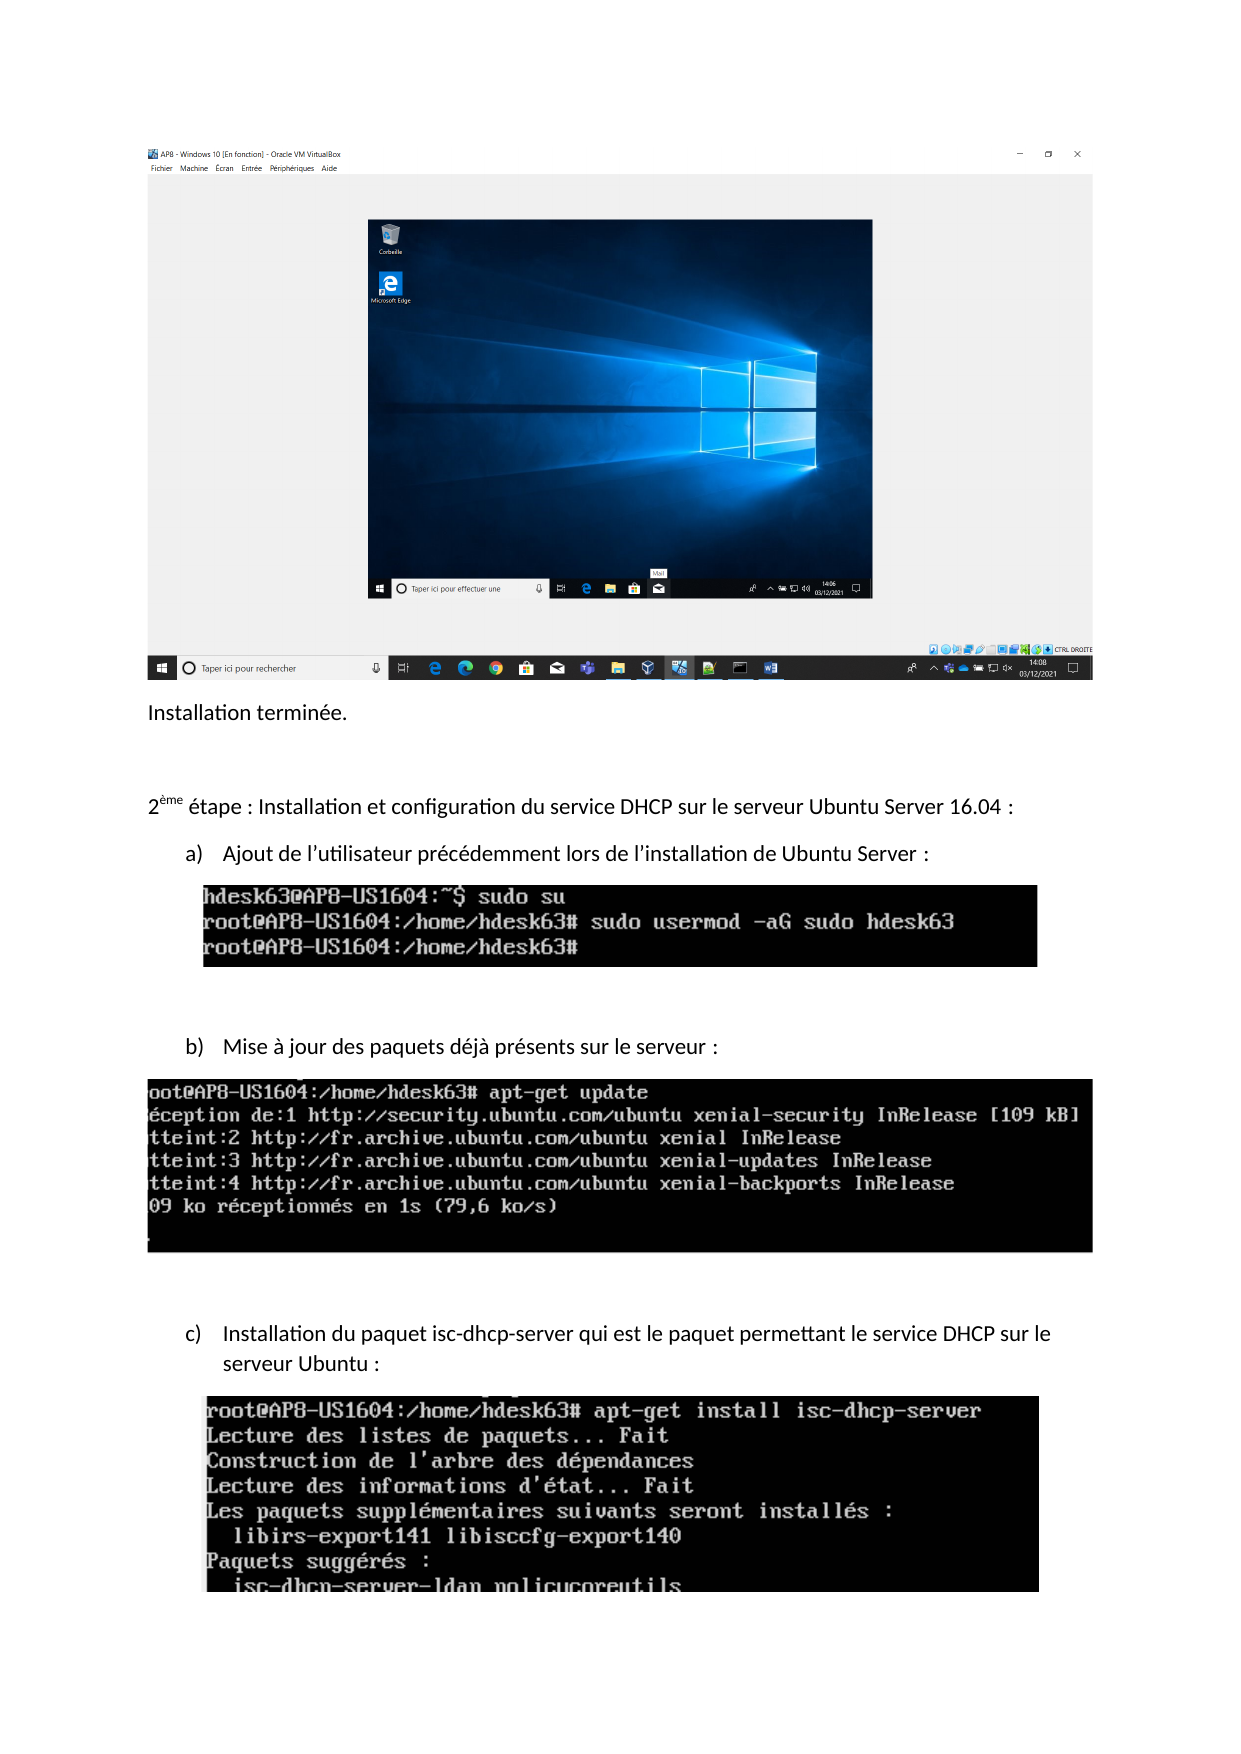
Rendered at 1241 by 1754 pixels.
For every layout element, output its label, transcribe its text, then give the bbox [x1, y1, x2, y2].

picture [201, 1396, 1039, 1592]
text 2ème étape : Installation et configuration du service DHCP sur le serveur Ubuntu Server 16.04 : [148, 792, 1093, 820]
list Mise à jour des paquets déjà présents sur le serveur : [185, 1032, 1093, 1061]
picture [202, 885, 1038, 967]
list Installation du paquet isc-dhcp-server qui est le paquet permettant le service DHCP sur le serveur Ubuntu : [185, 1319, 1093, 1378]
list Ajout de l’utilisateur précédemment lors de l’installation de Ubuntu Server : [185, 839, 1093, 867]
picture [147, 1079, 1093, 1254]
text Installation terminée. [148, 698, 1093, 726]
picture [147, 147, 1093, 680]
